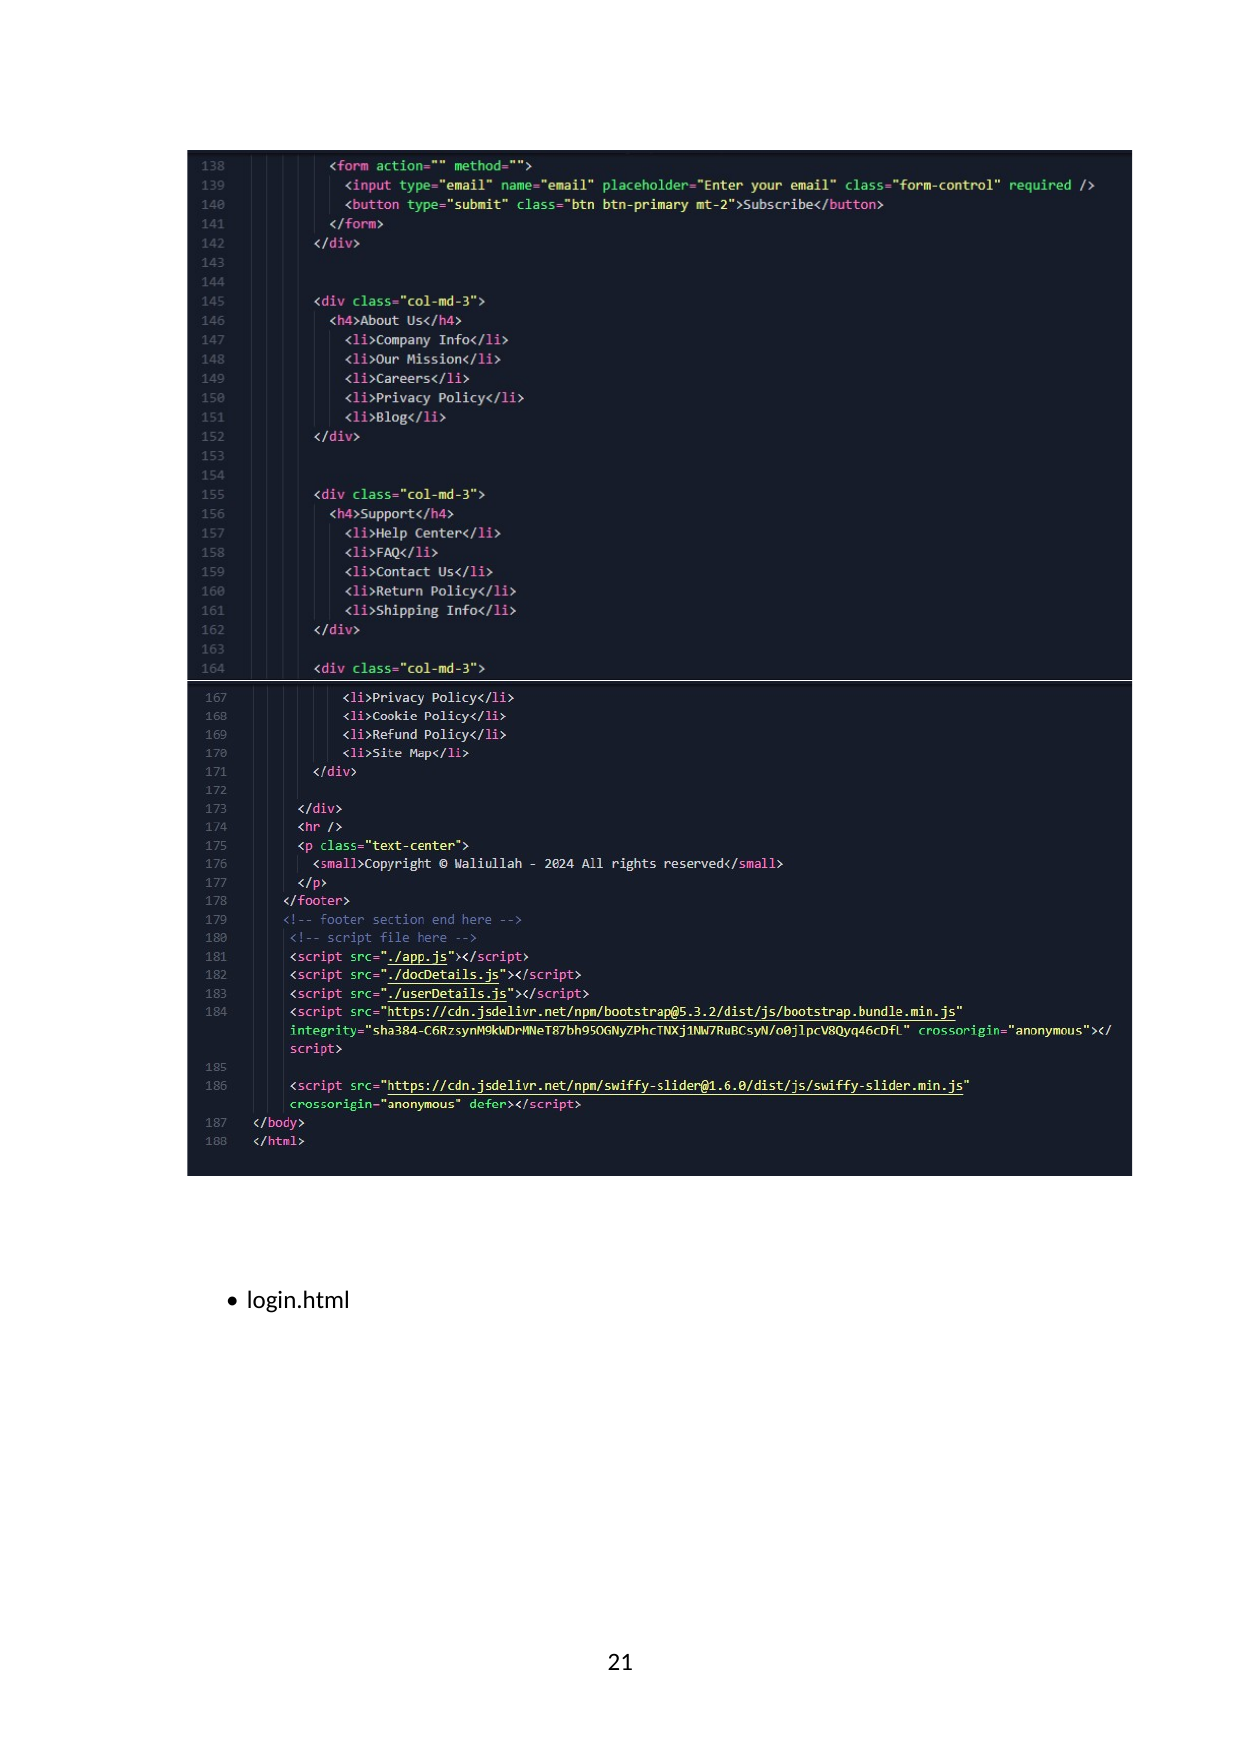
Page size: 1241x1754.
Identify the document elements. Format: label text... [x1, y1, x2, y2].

picture [187, 150, 1133, 680]
list login.html [226, 1284, 1054, 1315]
picture [187, 681, 1133, 1176]
